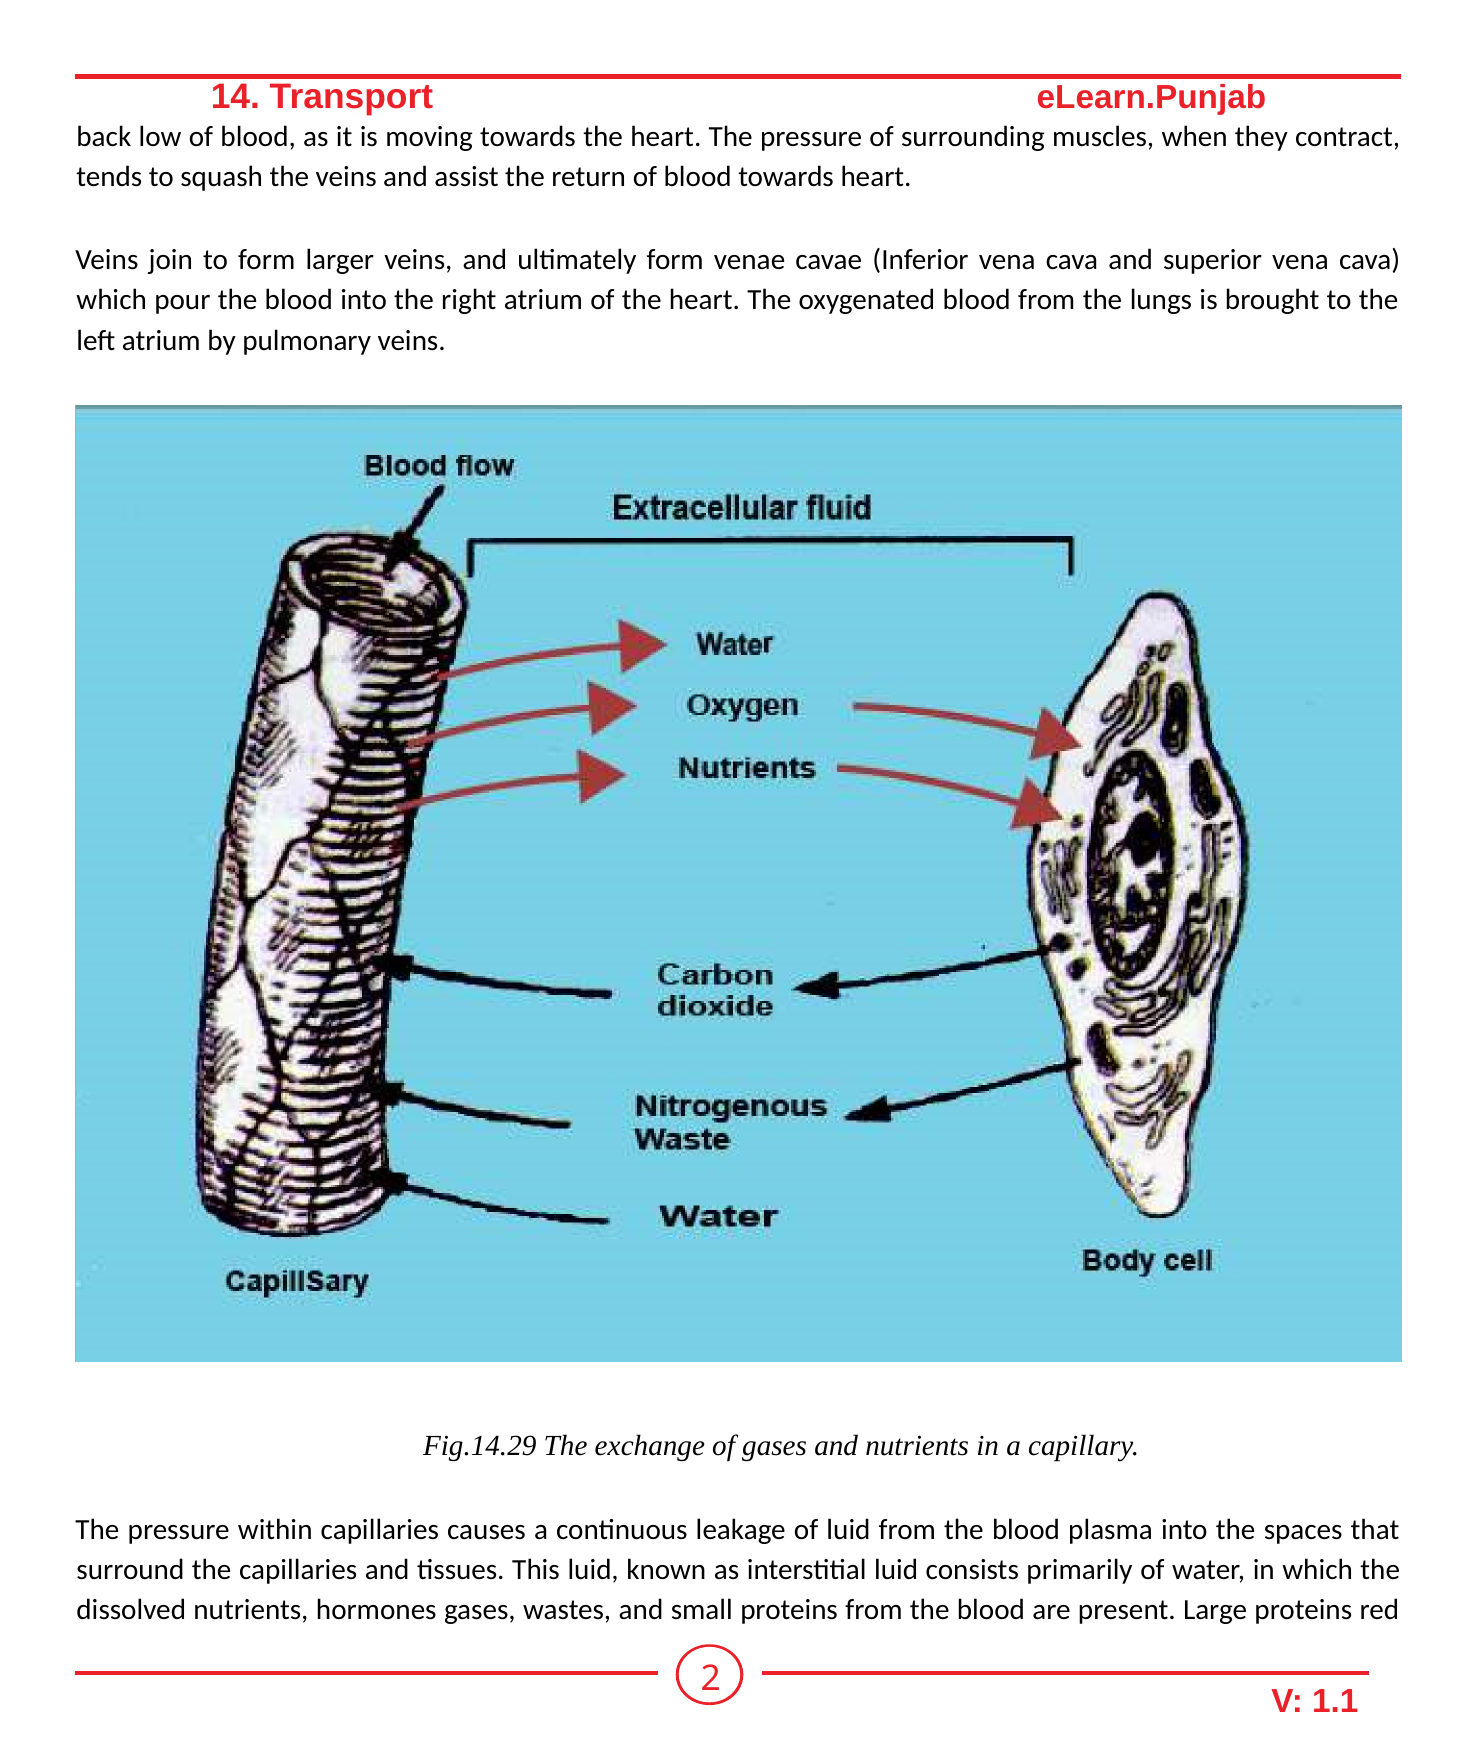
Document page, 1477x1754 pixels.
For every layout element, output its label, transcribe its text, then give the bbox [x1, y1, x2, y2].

text Veins join to form larger veins, and ultimately form venae cavae (Inferior vena cava and superior vena cava) which pour the blood into the right atrium of the heart. The oxygenated blood from the lungs is brought to the left atrium by pulmonary veins. [75, 241, 1402, 357]
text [75, 118, 1402, 194]
text Fig.14.29 The exchange of gases and nutrients in a capillary. [74, 1428, 1402, 1461]
picture [75, 404, 1402, 1362]
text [75, 1511, 1402, 1627]
